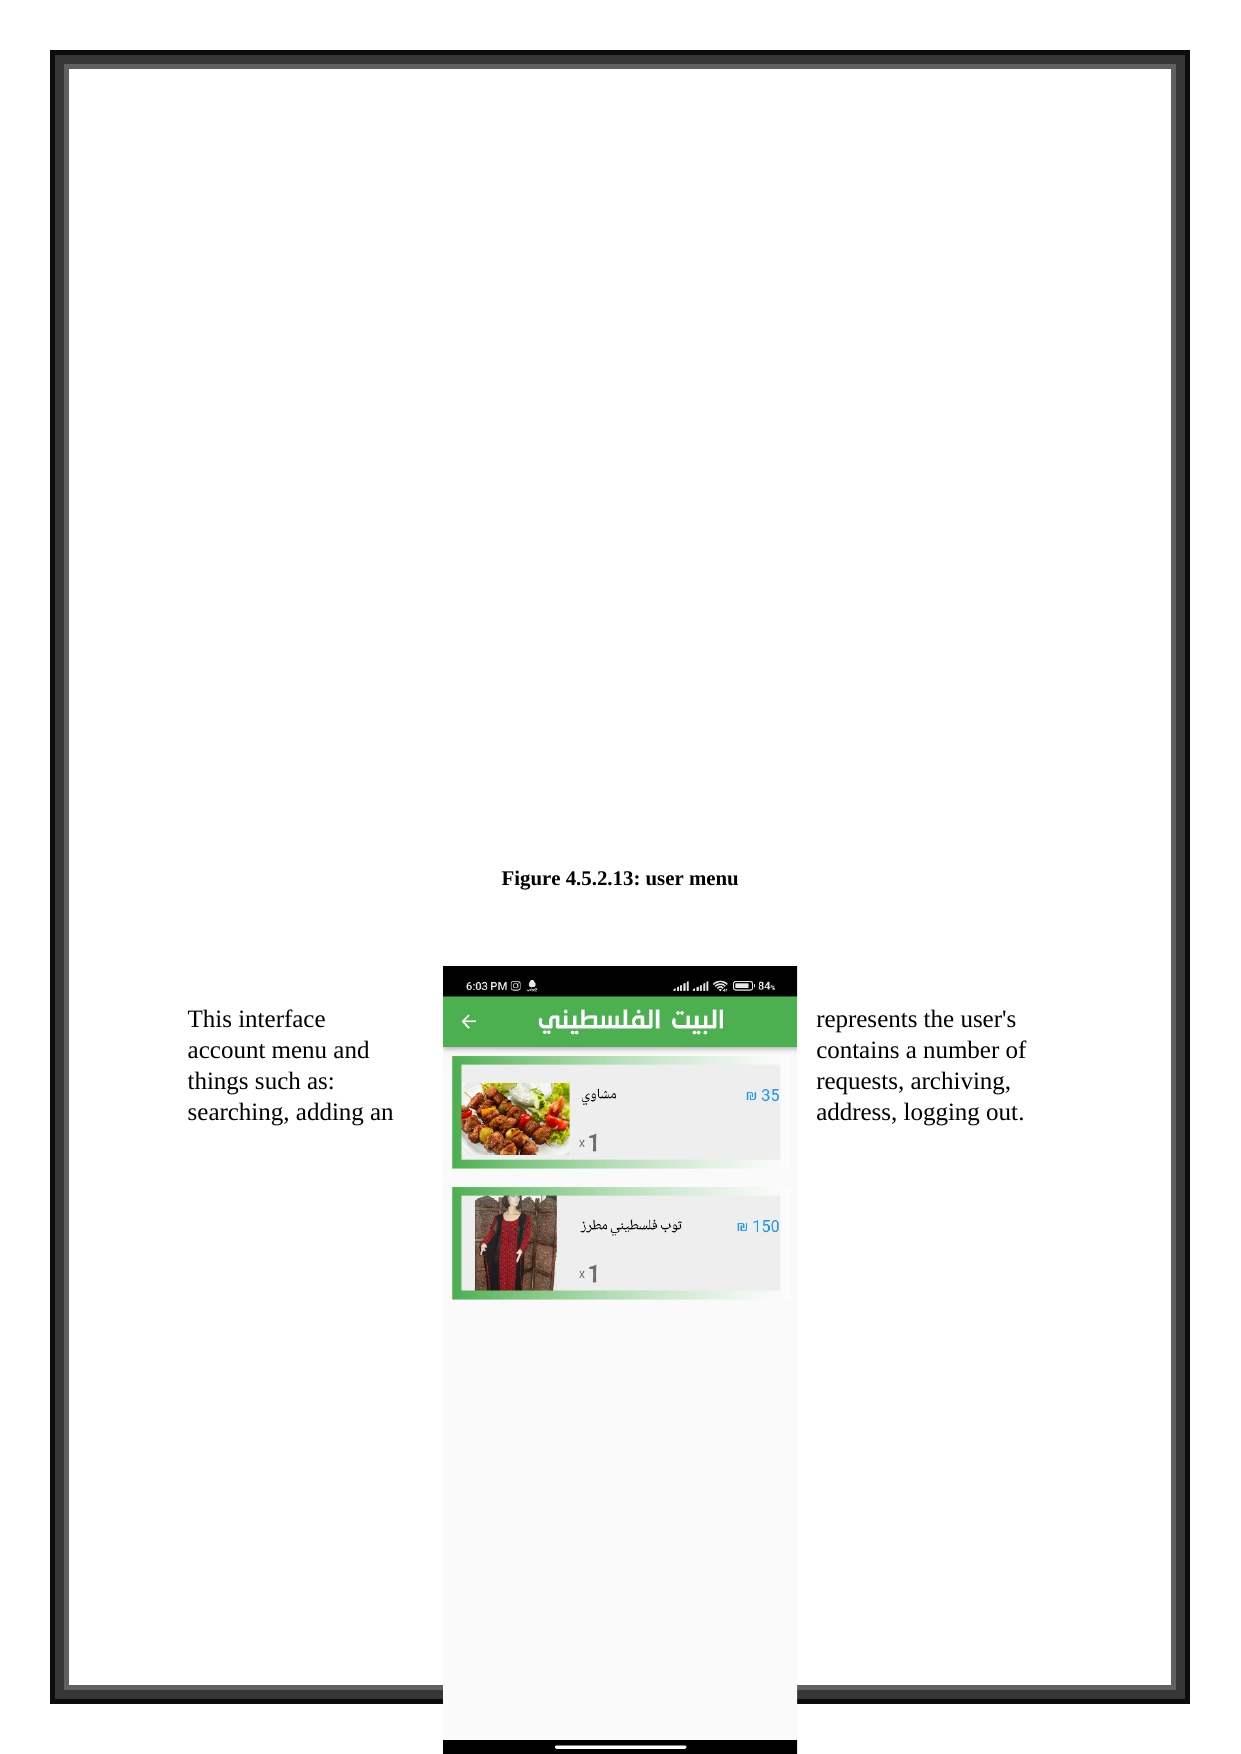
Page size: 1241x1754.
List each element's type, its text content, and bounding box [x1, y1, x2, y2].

text Figure 4.5.2.13: user menu [187, 866, 1053, 890]
text This interface represents the user's account menu and contains a number of things such as: requests, archiving, searching, adding an address, logging out. [187, 1004, 443, 1126]
picture [443, 966, 798, 1754]
text This interface represents the user's account menu and contains a number of things such as: requests, archiving, searching, adding an address, logging out. [798, 1004, 1053, 1126]
